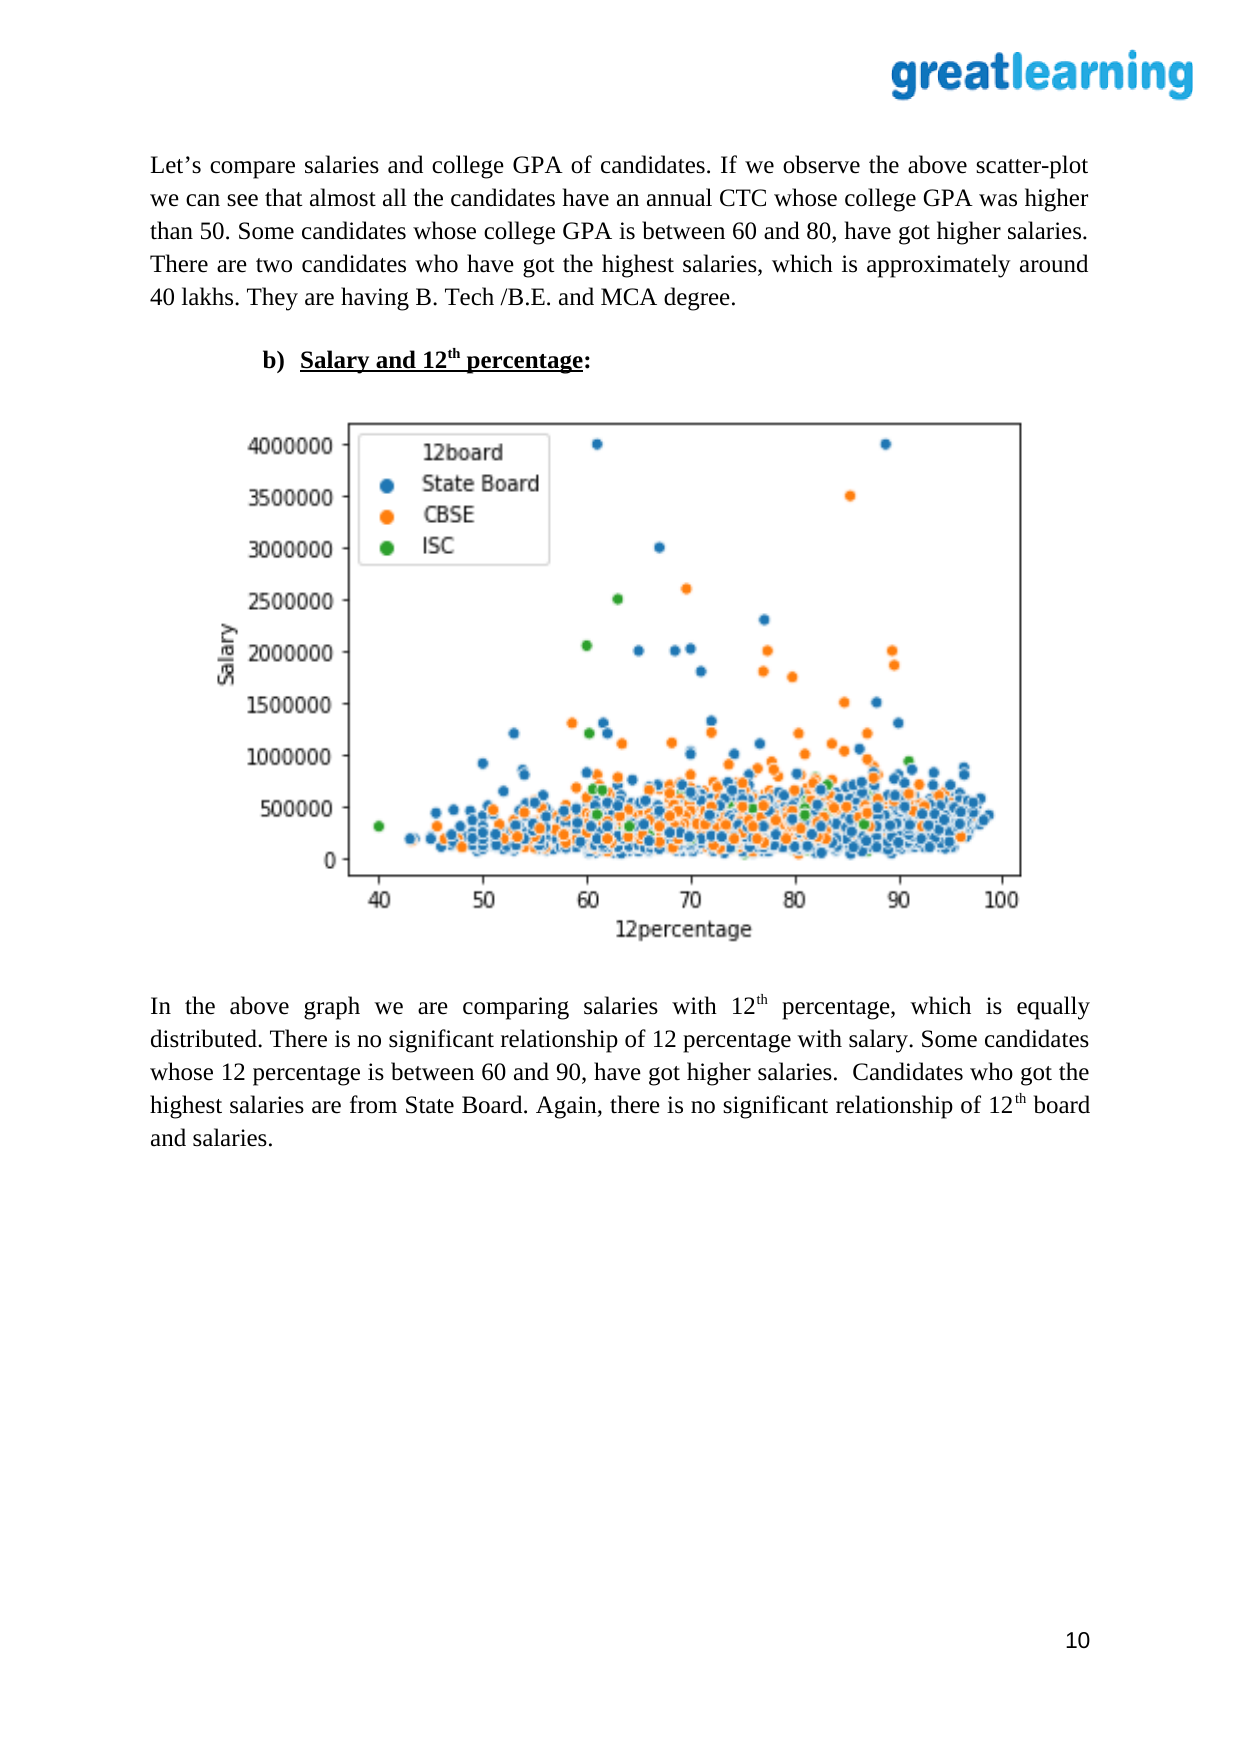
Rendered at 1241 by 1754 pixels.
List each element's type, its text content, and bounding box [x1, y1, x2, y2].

text In the above graph we are comparing salaries with 12th percentage, which is equally distributed. There is no significant relationship of 12 percentage with salary. Some candidates whose 12 percentage is between 60 and 90, have got higher salaries. Candidates who got the highest salaries are from State Board. Again, there is no significant relationship of 12th board and salaries. [150, 991, 1090, 1152]
text Let’s compare salaries and college GPA of candidates. If we observe the above scatter-plot we can see that almost all the candidates have an annual CTC whose college GPA was higher than 50. Some candidates whose college GPA is between 60 and 80, have got higher salaries. There are two candidates who have got the highest salaries, which is approximately around 40 lakhs. They are having B. Tech /B.E. and MCA degree. [150, 150, 1090, 311]
list Salary and 12th percentage: [262, 345, 1090, 374]
picture [881, 37, 1205, 113]
picture [204, 411, 1036, 954]
